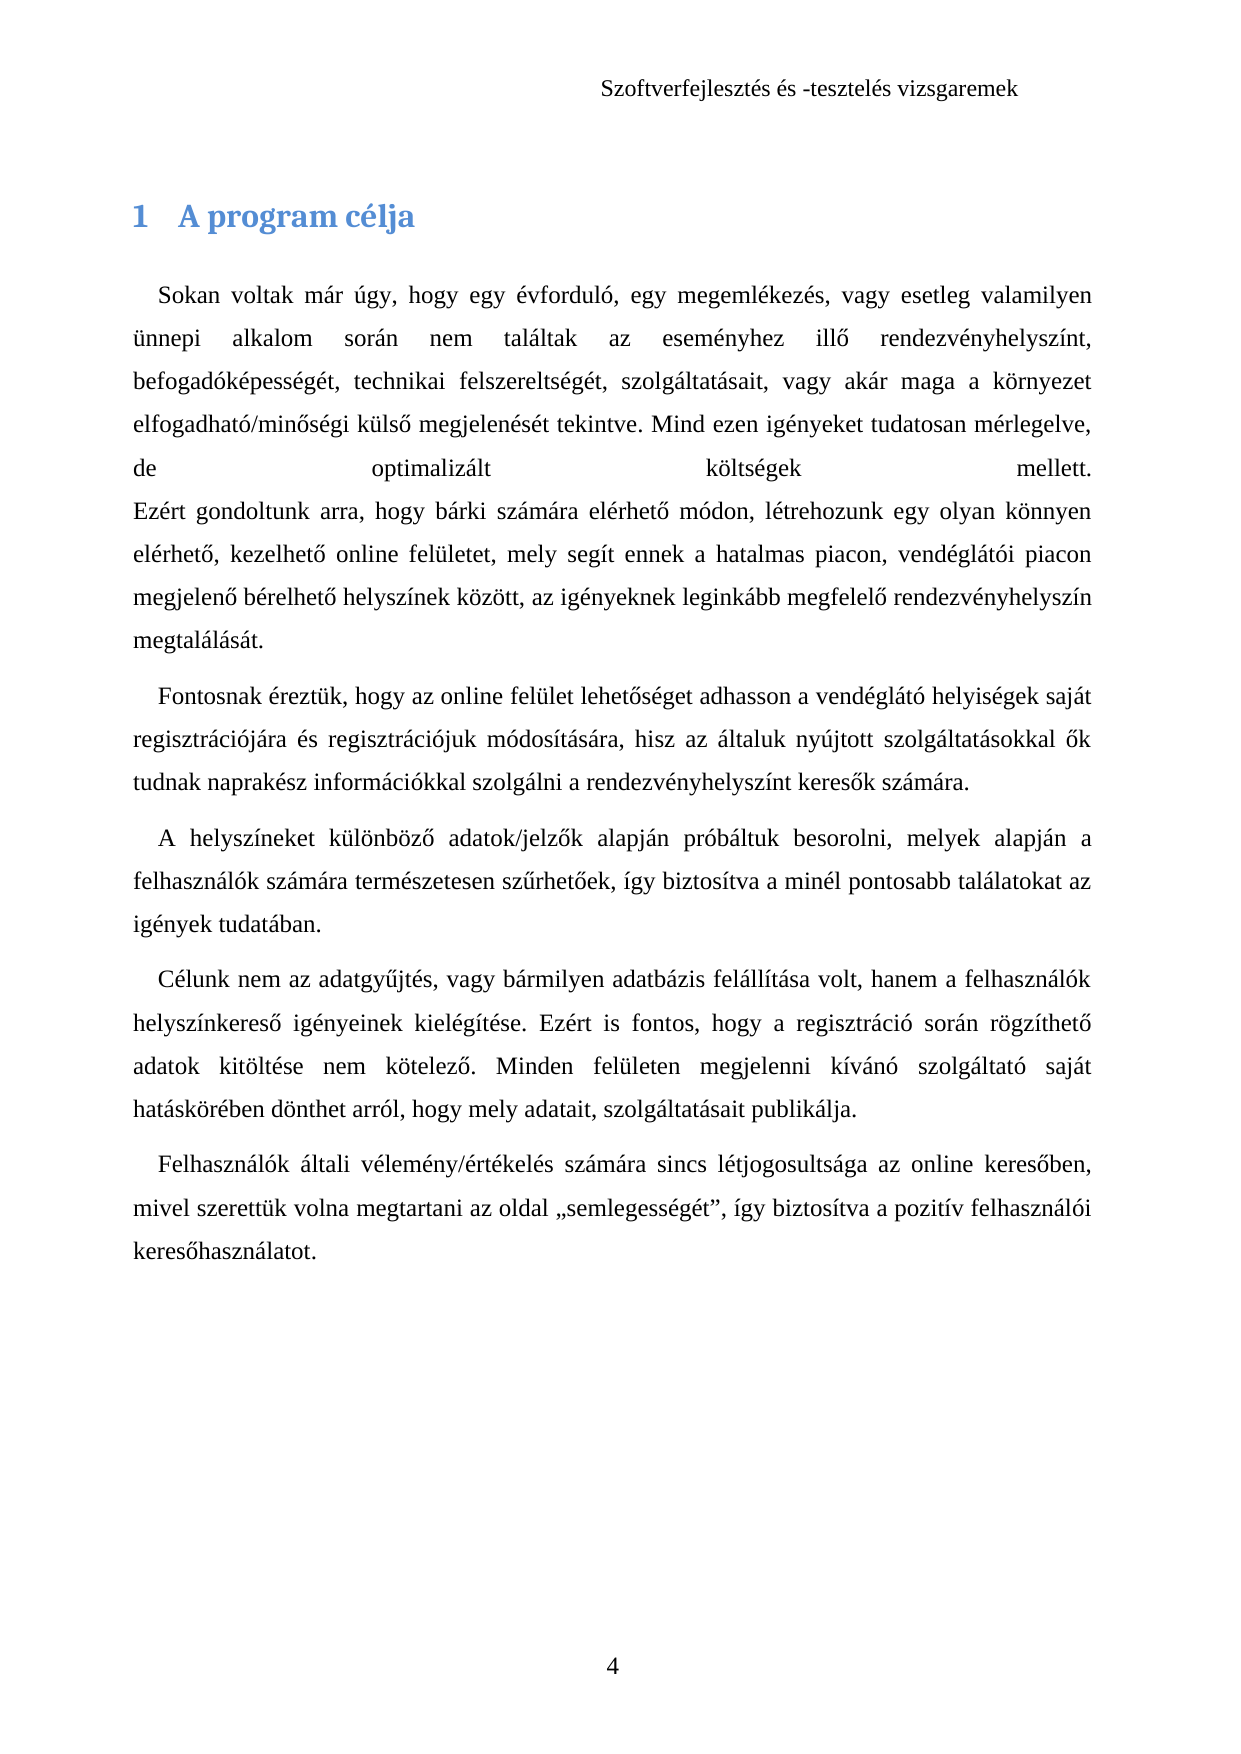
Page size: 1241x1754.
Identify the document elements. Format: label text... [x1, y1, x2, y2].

text A helyszíneket különböző adatok/jelzők alapján próbáltuk besorolni, melyek alapján a felhasználók számára természetesen szűrhetőek, így biztosítva a minél pontosabb találatokat az igények tudatában. [133, 823, 1092, 938]
text Felhasználók általi vélemény/értékelés számára sincs létjogosultsága az online keresőben, mivel szerettük volna megtartani az oldal „semlegességét”, így biztosítva a pozitív felhasználói keresőhasználatot. [133, 1149, 1092, 1264]
text Sokan voltak már úgy, hogy egy évforduló, egy megemlékezés, vagy esetleg valamilyen ünnepi alkalom során nem találtak az eseményhez illő rendezvényhelyszínt, befogadóképességét, technikai felszereltségét, szolgáltatásait, vagy akár maga a környezet elfogadható/minőségi külső megjelenését tekintve. Mind ezen igényeket tudatosan mérlegelve, de optimalizált költségek mellett. Ezért gondoltunk arra, hogy bárki számára elérhető módon, létrehozunk egy olyan könnyen elérhető, kezelhető online felületet, mely segít ennek a hatalmas piacon, vendéglátói piacon megjelenő bérelhető helyszínek között, az igényeknek leginkább megfelelő rendezvényhelyszín megtalálását. [133, 280, 1092, 654]
text Célunk nem az adatgyűjtés, vagy bármilyen adatbázis felállítása volt, hanem a felhasználók helyszínkereső igényeinek kielégítése. Ezért is fontos, hogy a regisztráció során rögzíthető adatok kitöltése nem kötelező. Minden felületen megjelenni kívánó szolgáltató saját hatáskörében dönthet arról, hogy mely adatait, szolgáltatásait publikálja. [133, 964, 1092, 1123]
text Fontosnak éreztük, hogy az online felület lehetőséget adhasson a vendéglátó helyiségek saját regisztrációjára és regisztrációjuk módosítására, hisz az általuk nyújtott szolgáltatásokkal ők tudnak naprakész információkkal szolgálni a rendezvényhelyszínt keresők számára. [133, 681, 1092, 796]
subtitle A program célja [133, 198, 1092, 236]
